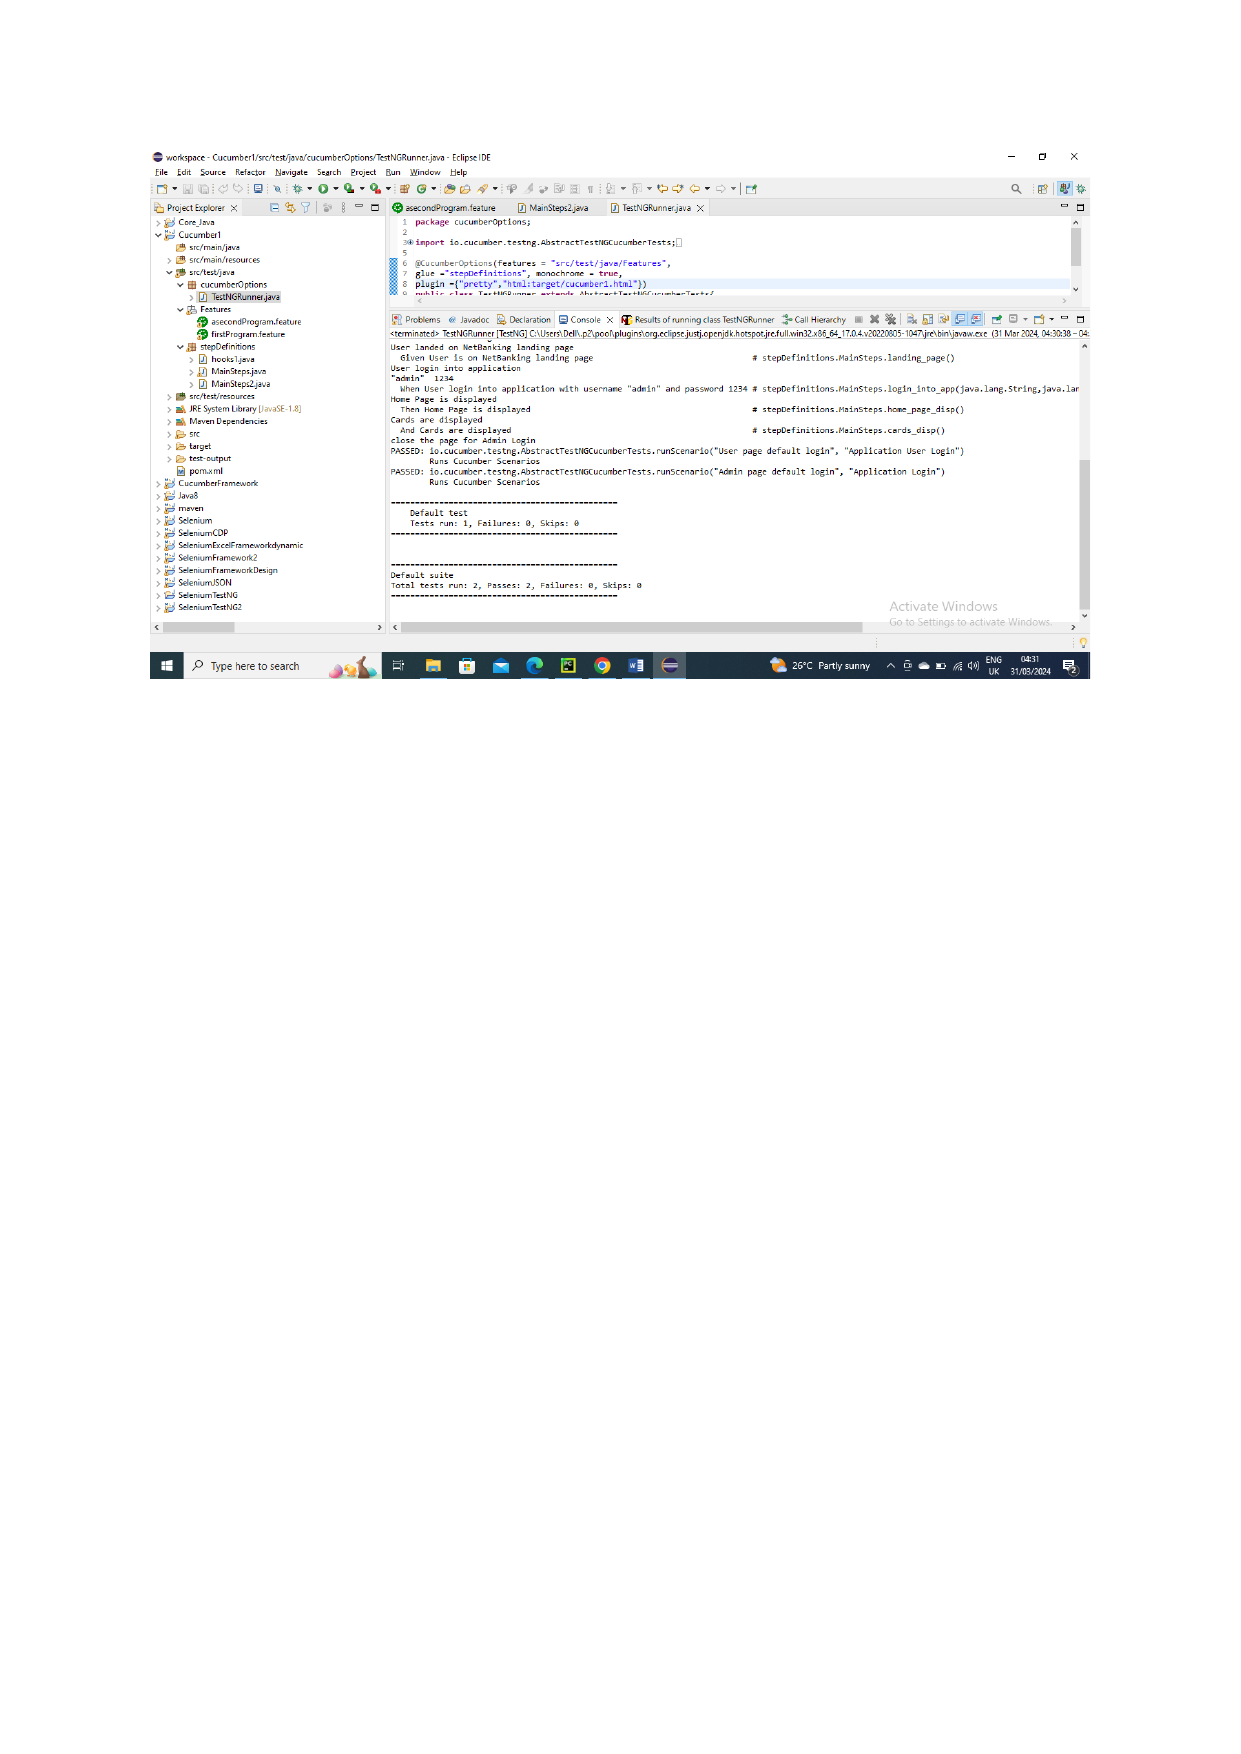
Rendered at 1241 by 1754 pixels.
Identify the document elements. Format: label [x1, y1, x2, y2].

picture [150, 150, 1091, 679]
